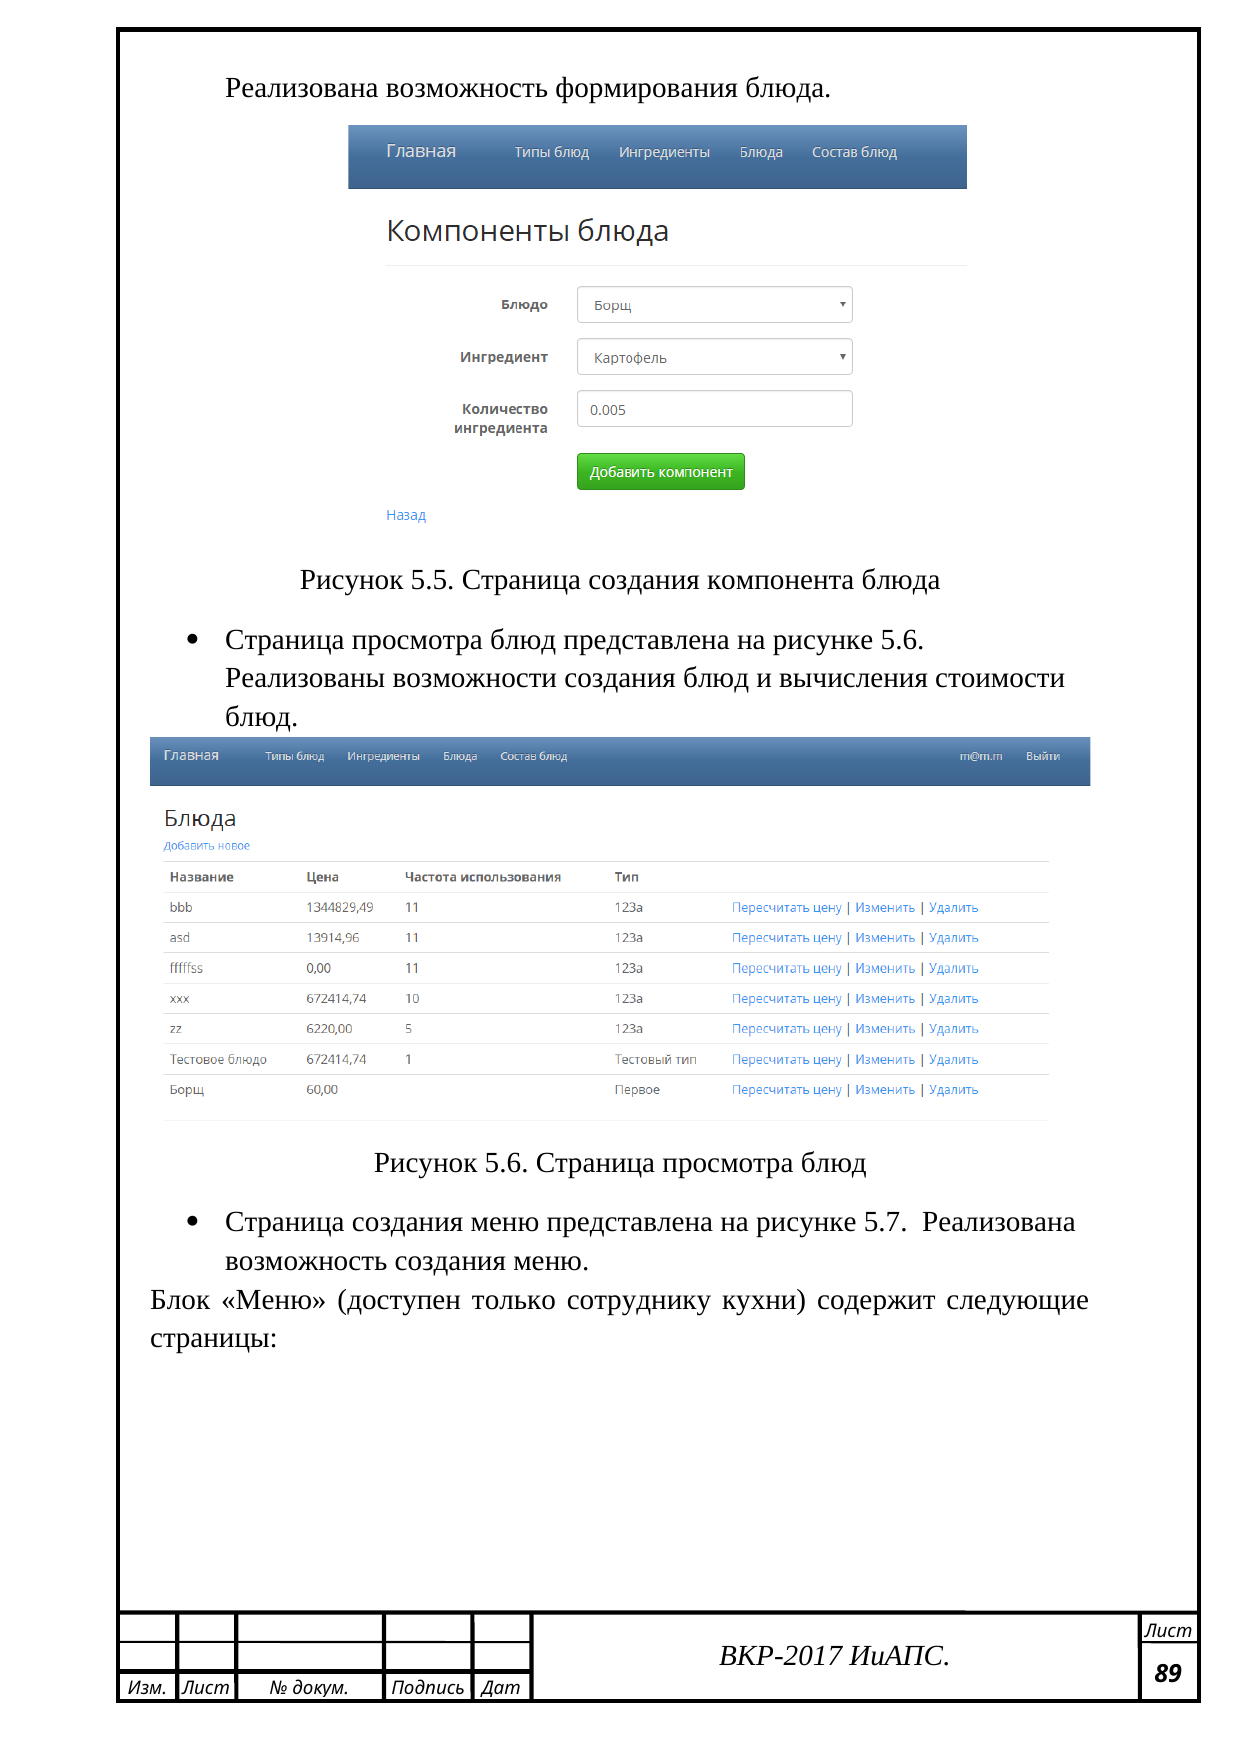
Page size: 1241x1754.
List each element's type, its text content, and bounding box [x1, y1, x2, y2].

text Блок «Меню» (доступен только сотруднику кухни) содержит следующие страницы: [150, 1282, 1090, 1354]
list Страница создания меню представлена на рисунке 5.7. Реализована возможность создания меню. [187, 1204, 1090, 1277]
list Страница просмотра блюд представлена на рисунке 5.6. Реализованы возможности создания блюд и вычисления стоимости блюд. [187, 622, 1090, 733]
text Рисунок 5.6. Страница просмотра блюд [150, 1145, 1090, 1179]
text Рисунок 5.5. Страница создания компонента блюда [150, 562, 1090, 596]
picture [150, 737, 1091, 1121]
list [187, 70, 1090, 103]
picture [348, 125, 967, 542]
